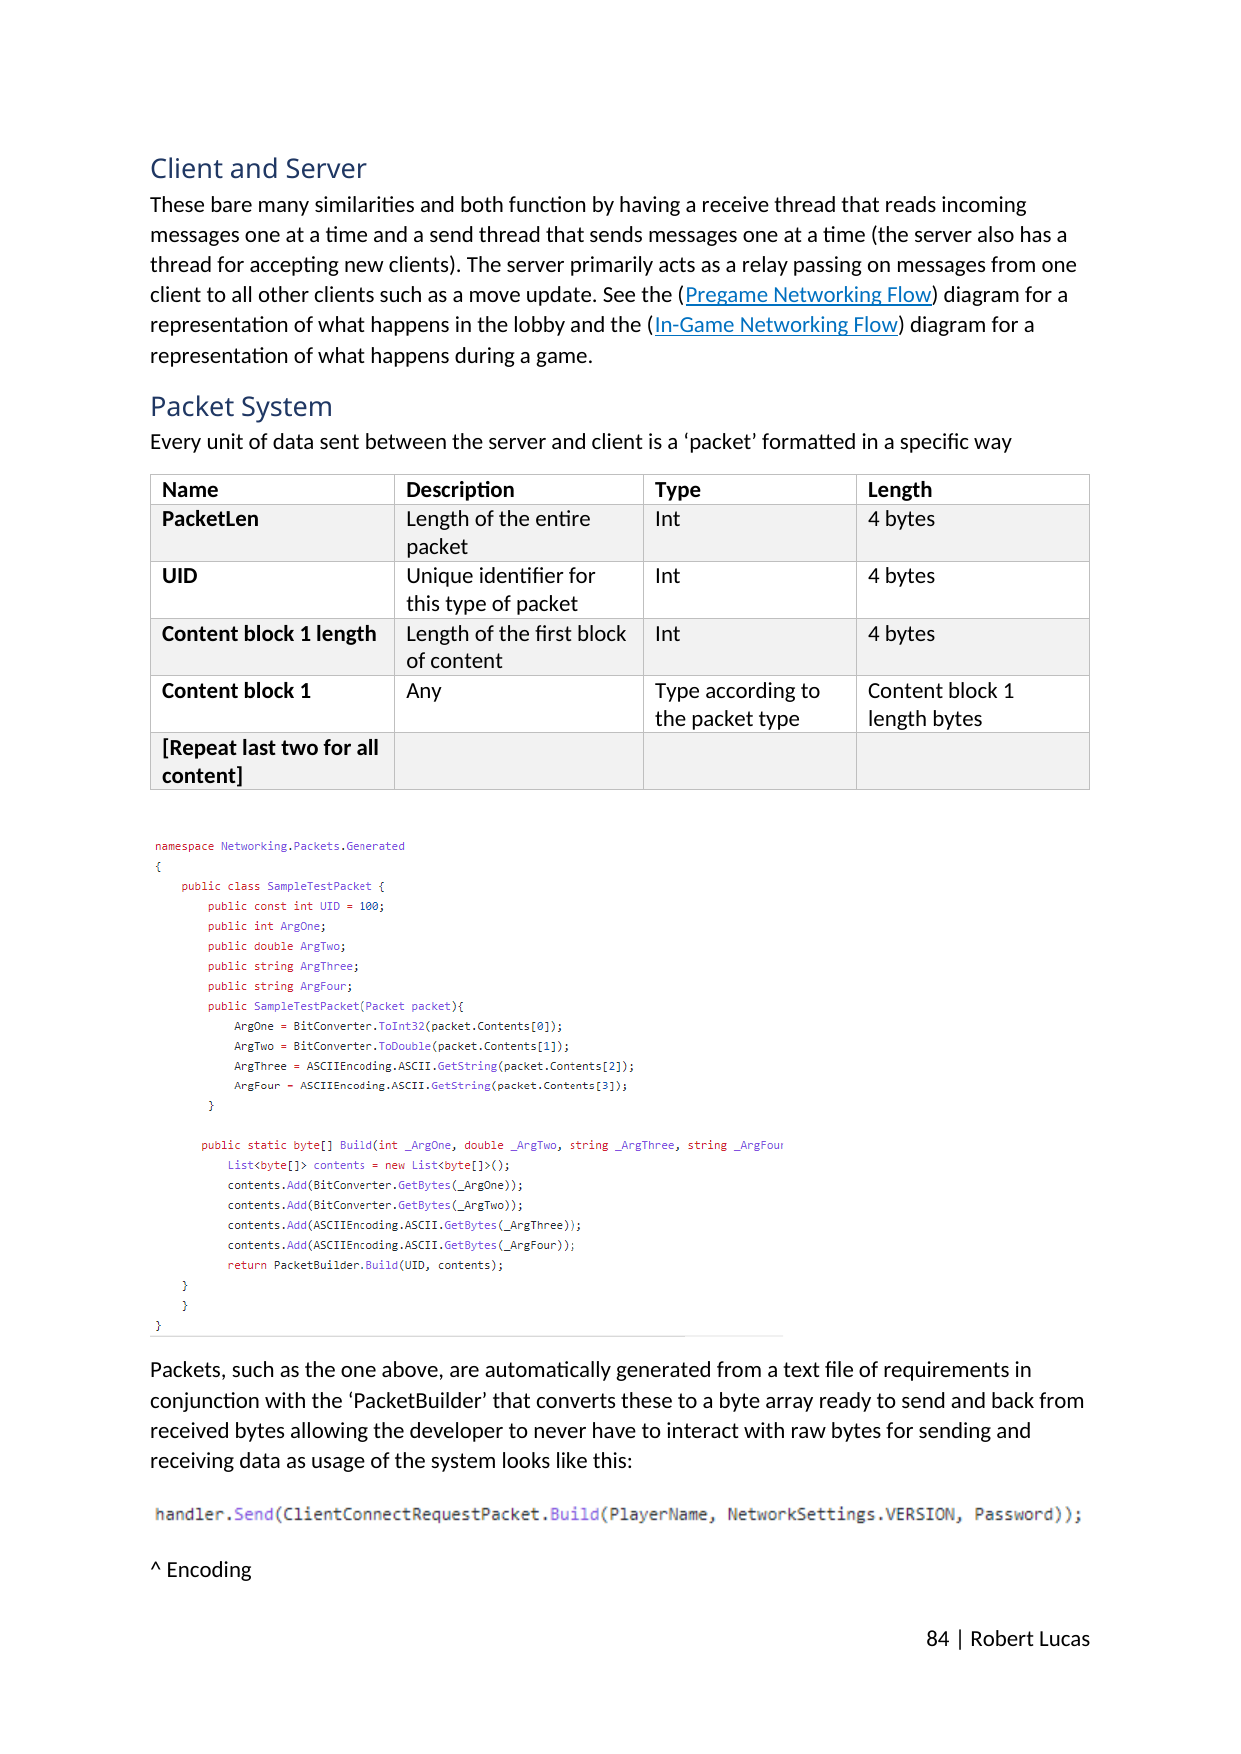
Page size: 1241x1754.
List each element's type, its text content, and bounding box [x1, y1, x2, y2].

table_cell Content block 1 [151, 676, 394, 732]
subtitle Client and Server [150, 150, 1090, 187]
text These bare many similarities and both function by having a receive thread that reads incoming messages one at a time and a send thread that sends messages one at a time (the server also has a thread for accepting new clients). The server primarily acts as a relay passing on messages from one client to all other clients such as a move update. See the (Pregame Networking Flow) diagram for a representation of what happens in the lobby and the (In-Game Networking Flow) diagram for a representation of what happens during a game. [150, 190, 1090, 369]
table_cell [Repeat last two for all content] [151, 733, 394, 789]
table_header Length [857, 475, 1089, 503]
table_cell UID [151, 562, 394, 618]
table_cell Int [644, 562, 856, 618]
table_cell Int [644, 619, 856, 675]
table_cell [395, 733, 643, 789]
table_cell [857, 733, 1089, 789]
table_header Name [151, 475, 394, 503]
table_cell 4 bytes [857, 619, 1089, 675]
table_cell 4 bytes [857, 505, 1089, 561]
text Packets, such as the one above, are automatically generated from a text file of requirements in conjunction with the ‘PacketBuilder’ that converts these to a byte array ready to send and back from received bytes allowing the developer to never have to interact with raw bytes for sending and receiving data as usage of the system looks like this: [150, 1356, 1090, 1474]
table_cell PacketLen [151, 505, 394, 561]
table_cell Length of the entire packet [395, 505, 643, 561]
table_header Description [395, 475, 643, 503]
table_cell Unique identifier for this type of packet [395, 562, 643, 618]
table_cell Any [395, 676, 643, 732]
table_cell Length of the first block of content [395, 619, 643, 675]
table_cell Int [644, 505, 856, 561]
table_cell [644, 733, 856, 789]
table_cell Type according to the packet type [644, 676, 856, 732]
table_cell Content block 1 length bytes [857, 676, 1089, 732]
table_cell 4 bytes [857, 562, 1089, 618]
table_header Type [644, 475, 856, 503]
subtitle Packet System [150, 388, 1090, 424]
text Every unit of data sent between the server and client is a ‘packet’ formatted in a specific way [150, 427, 1090, 456]
table_cell Content block 1 length [151, 619, 394, 675]
text ^ Encoding [150, 1555, 1090, 1583]
